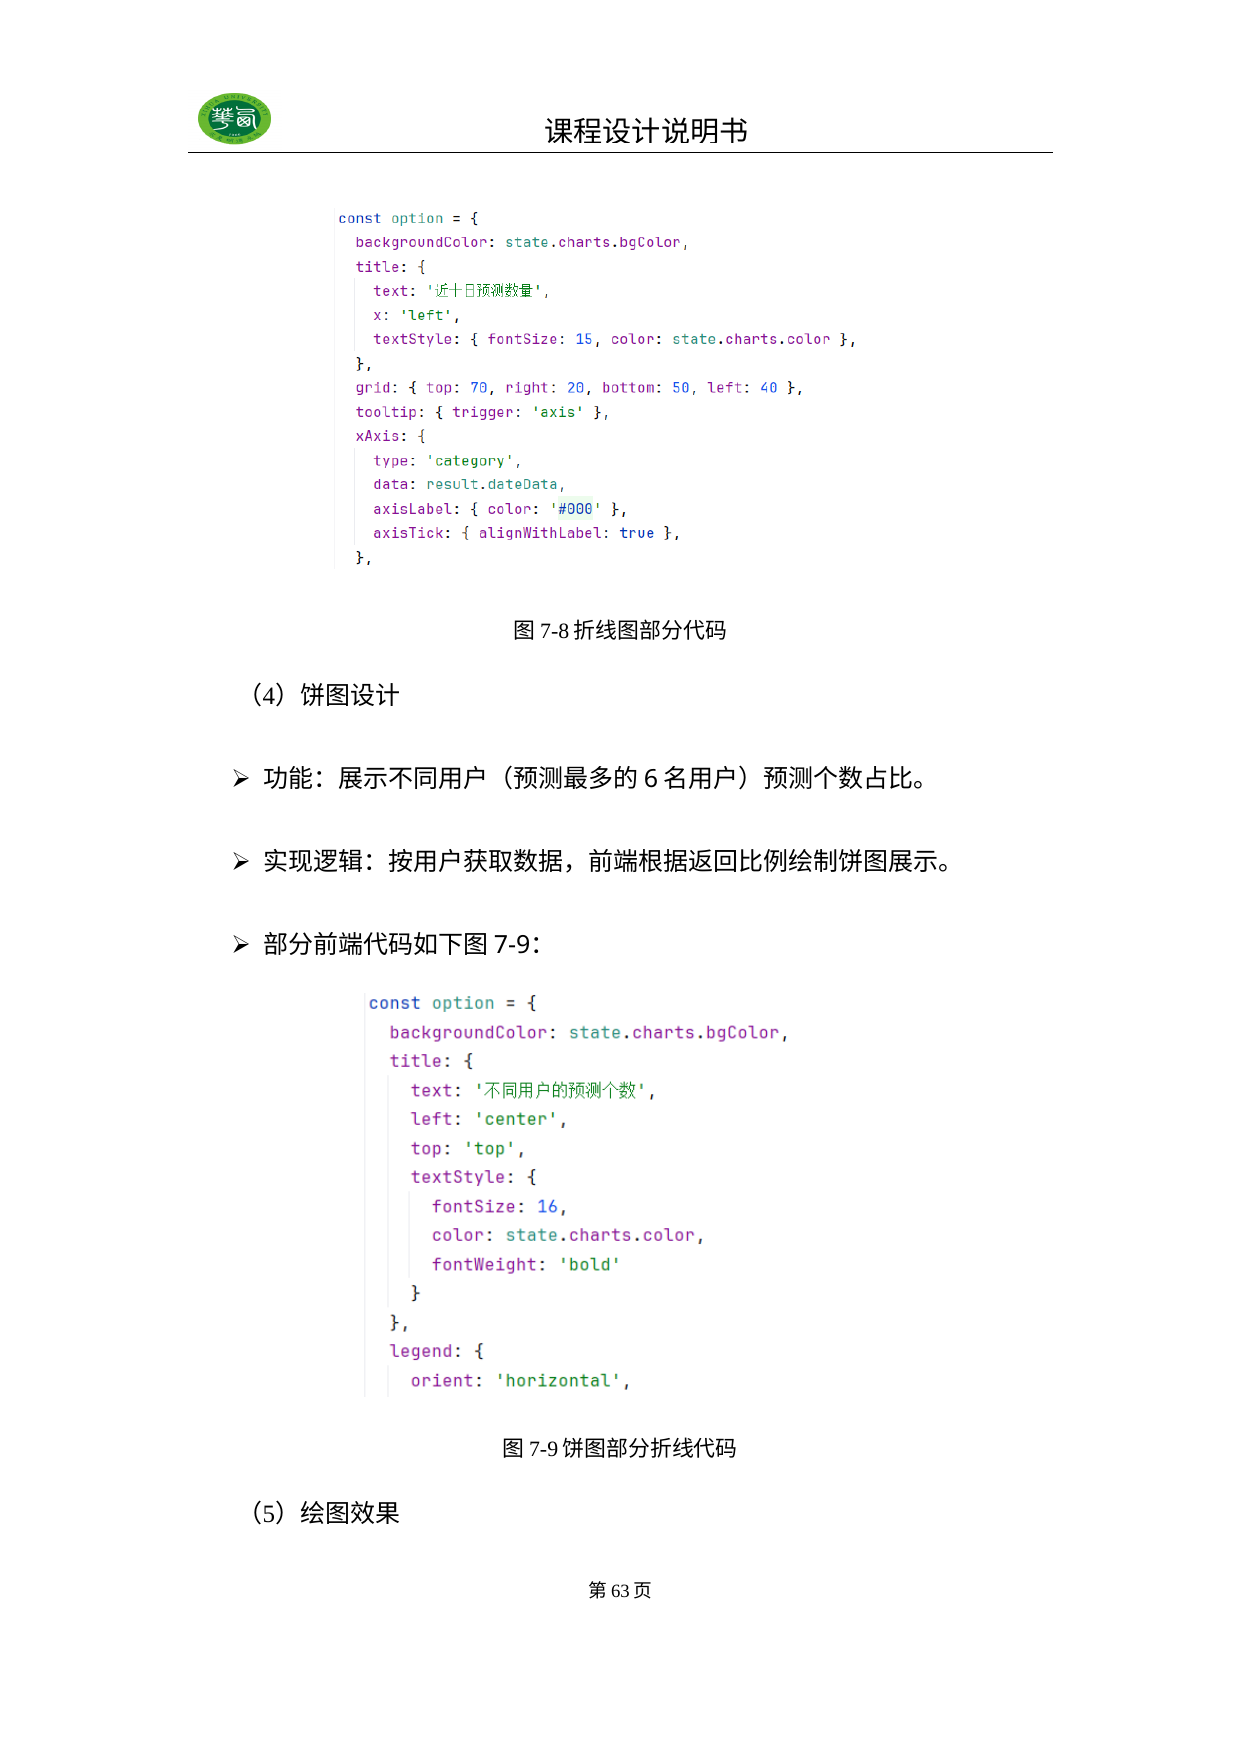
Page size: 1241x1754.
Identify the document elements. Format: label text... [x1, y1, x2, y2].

picture [320, 993, 921, 1397]
list 部分前端代码如下图7-9： [231, 911, 1053, 976]
picture [321, 208, 920, 569]
list 图7-9饼图部分折线代码 [187, 1431, 1053, 1463]
picture [187, 88, 282, 150]
list 功能：展示不同用户（预测最多的6名用户）预测个数占比。 [231, 744, 1053, 809]
list 实现逻辑：按用户获取数据，前端根据返回比例绘制饼图展示。 [231, 827, 1053, 892]
text （5）绘图效果 [187, 1479, 1053, 1544]
text （4）饼图设计 [187, 661, 1053, 726]
list 图7-8折线图部分代码 [187, 613, 1053, 645]
